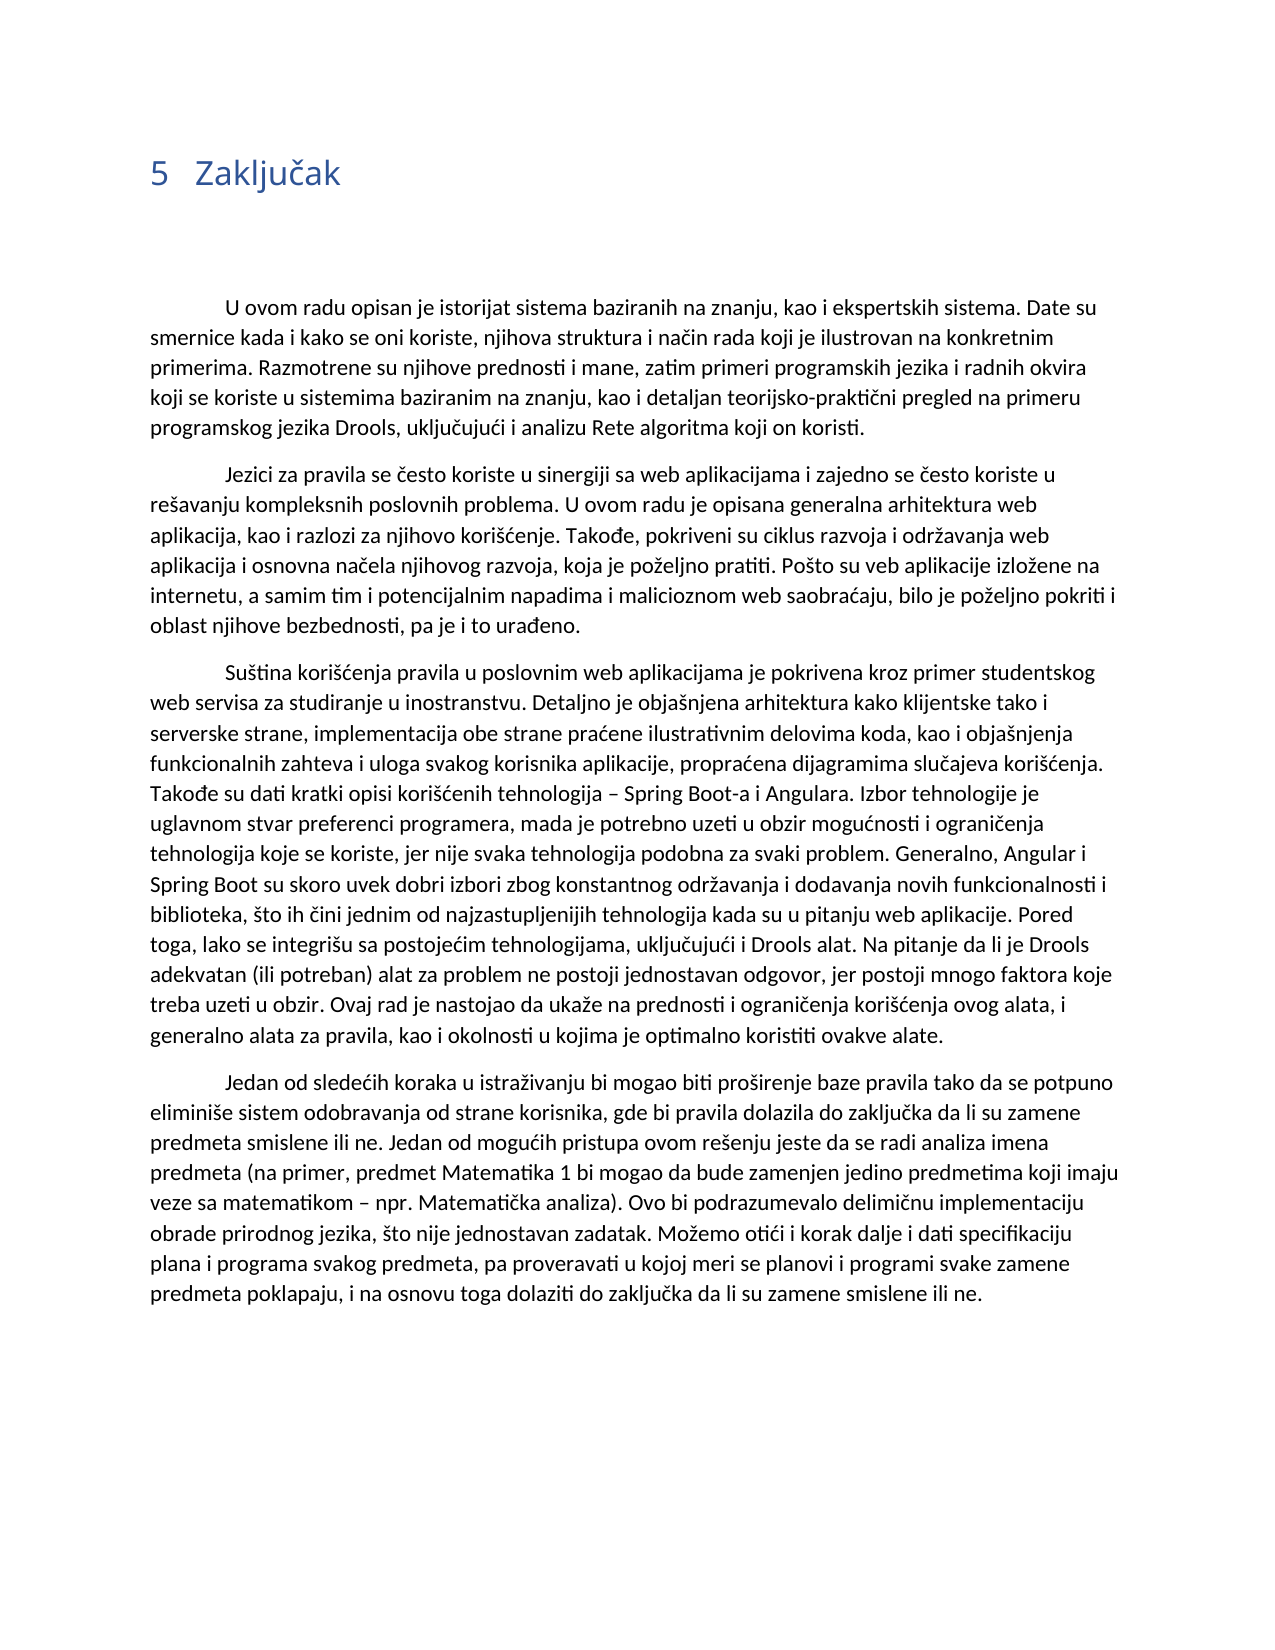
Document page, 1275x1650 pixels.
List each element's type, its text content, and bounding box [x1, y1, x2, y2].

text Jedan od sledećih koraka u istraživanju bi mogao biti proširenje baze pravila tako da se potpuno eliminiše sistem odobravanja od strane korisnika, gde bi pravila dolazila do zaključka da li su zamene predmeta smislene ili ne. Jedan od mogućih pristupa ovom rešenju jeste da se radi analiza imena predmeta (na primer, predmet Matematika 1 bi mogao da bude zamenjen jedino predmetima koji imaju veze sa matematikom – npr. Matematička analiza). Ovo bi podrazumevalo delimičnu implementaciju obrade prirodnog jezika, što nije jednostavan zadatak. Možemo otići i korak dalje i dati specifikaciju plana i programa svakog predmeta, pa proveravati u kojoj meri se planovi i programi svake zamene predmeta poklapaju, i na osnovu toga dolaziti do zaključka da li su zamene smislene ili ne. [150, 1068, 1125, 1307]
text U ovom radu opisan je istorijat sistema baziranih na znanju, kao i ekspertskih sistema. Date su smernice kada i kako se oni koriste, njihova struktura i način rada koji je ilustrovan na konkretnim primerima. Razmotrene su njihove prednosti i mane, zatim primeri programskih jezika i radnih okvira koji se koriste u sistemima baziranim na znanju, kao i detaljan teorijsko-praktični pregled na primeru programskog jezika Drools, uključujući i analizu Rete algoritma koji on koristi. [150, 293, 1125, 442]
text Jezici za pravila se često koriste u sinergiji sa web aplikacijama i zajedno se često koriste u rešavanju kompleksnih poslovnih problema. U ovom radu je opisana generalna arhitektura web aplikacija, kao i razlozi za njihovo korišćenje. Takođe, pokriveni su ciklus razvoja i održavanja web aplikacija i osnovna načela njihovog razvoja, koja je poželjno pratiti. Pošto su veb aplikacije izložene na internetu, a samim tim i potencijalnim napadima i malicioznom web saobraćaju, bilo je poželjno pokriti i oblast njihove bezbednosti, pa je i to urađeno. [150, 460, 1125, 639]
subtitle Zaključak [150, 150, 1125, 195]
text Suština korišćenja pravila u poslovnim web aplikacijama je pokrivena kroz primer studentskog web servisa za studiranje u inostranstvu. Detaljno je objašnjena arhitektura kako klijentske tako i serverske strane, implementacija obe strane praćene ilustrativnim delovima koda, kao i objašnjenja funkcionalnih zahteva i uloga svakog korisnika aplikacije, propraćena dijagramima slučajeva korišćenja. Takođe su dati kratki opisi korišćenih tehnologija – Spring Boot-a i Angulara. Izbor tehnologije je uglavnom stvar preferenci programera, mada je potrebno uzeti u obzir mogućnosti i ograničenja tehnologija koje se koriste, jer nije svaka tehnologija podobna za svaki problem. Generalno, Angular i Spring Boot su skoro uvek dobri izbori zbog konstantnog održavanja i dodavanja novih funkcionalnosti i biblioteka, što ih čini jednim od najzastupljenijih tehnologija kada su u pitanju web aplikacije. Pored toga, lako se integrišu sa postojećim tehnologijama, uključujući i Drools alat. Na pitanje da li je Drools adekvatan (ili potreban) alat za problem ne postoji jednostavan odgovor, jer postoji mnogo faktora koje treba uzeti u obzir. Ovaj rad je nastojao da ukaže na prednosti i ograničenja korišćenja ovog alata, i generalno alata za pravila, kao i okolnosti u kojima je optimalno koristiti ovakve alate. [150, 658, 1125, 1049]
